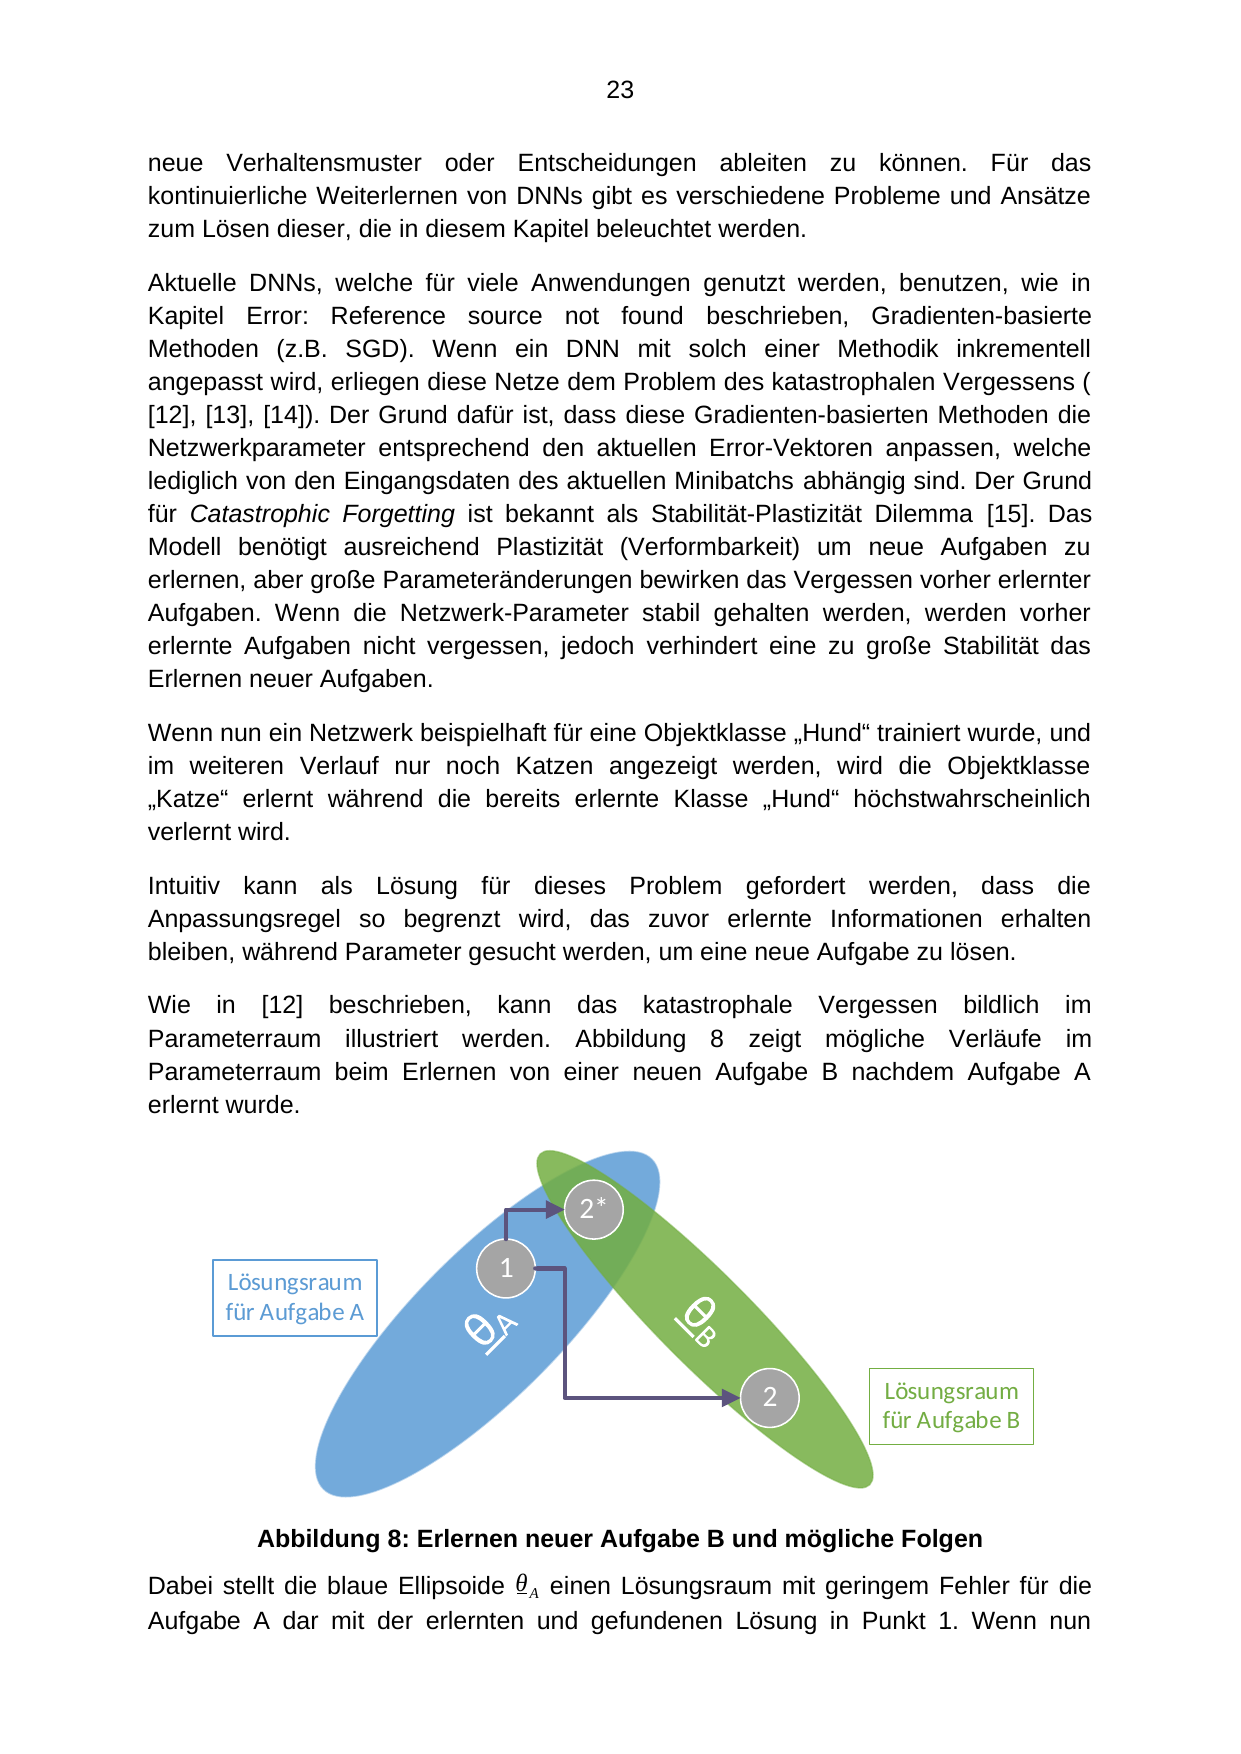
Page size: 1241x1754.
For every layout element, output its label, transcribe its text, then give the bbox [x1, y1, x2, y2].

text Aktuelle DNNs, welche für viele Anwendungen genutzt werden, benutzen, wie in Kapitel Fehler! Verweisquelle konnte nicht gefunden werden. beschrieben, Gradienten-basierte Methoden (z.B. SGD). Wenn ein DNN mit solch einer Methodik inkrementell angepasst wird, erliegen diese Netze dem Problem des katastrophalen Vergessens (,,). Der Grund dafür ist, dass diese Gradienten-basierten Methoden die Netzwerkparameter entsprechend den aktuellen Error-Vektoren anpassen, welche lediglich von den Eingangsdaten des aktuellen Minibatchs abhängig sind. Der Grund für Catastrophic Forgetting ist bekannt als Stabilität-Plastizität Dilemma . Das Modell benötigt ausreichend Plastizität (Verformbarkeit) um neue Aufgaben zu erlernen, aber große Parameteränderungen bewirken das Vergessen vorher erlernter Aufgaben. Wenn die Netzwerk-Parameter stabil gehalten werden, werden vorher erlernte Aufgaben nicht vergessen, jedoch verhindert eine zu große Stabilität das Erlernen neuer Aufgaben. [148, 268, 1092, 693]
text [148, 148, 1092, 242]
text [148, 1570, 1092, 1634]
text Intuitiv kann als Lösung für dieses Problem gefordert werden, dass die Anpassungsregel so begrenzt wird, das zuvor erlernte Informationen erhalten bleiben, während Parameter gesucht werden, um eine neue Aufgabe zu lösen. [148, 871, 1092, 965]
text Wie in beschrieben, kann das katastrophale Vergessen bildlich im Parameterraum illustriert werden. Abbildung 8 zeigt mögliche Verläufe im Parameterraum beim Erlernen von einer neuen Aufgabe B nachdem Aufgabe A erlernt wurde. [148, 991, 1092, 1118]
text Wenn nun ein Netzwerk beispielhaft für eine Objektklasse „Hund“ trainiert wurde, und im weiteren Verlauf nur noch Katzen angezeigt werden, wird die Objektklasse „Katze“ erlernt während die bereits erlernte Klasse „Hund“ höchstwahrscheinlich verlernt wird. [148, 718, 1092, 846]
text Abbildung 8: Erlernen neuer Aufgabe B und mögliche Folgen [148, 1524, 1092, 1553]
